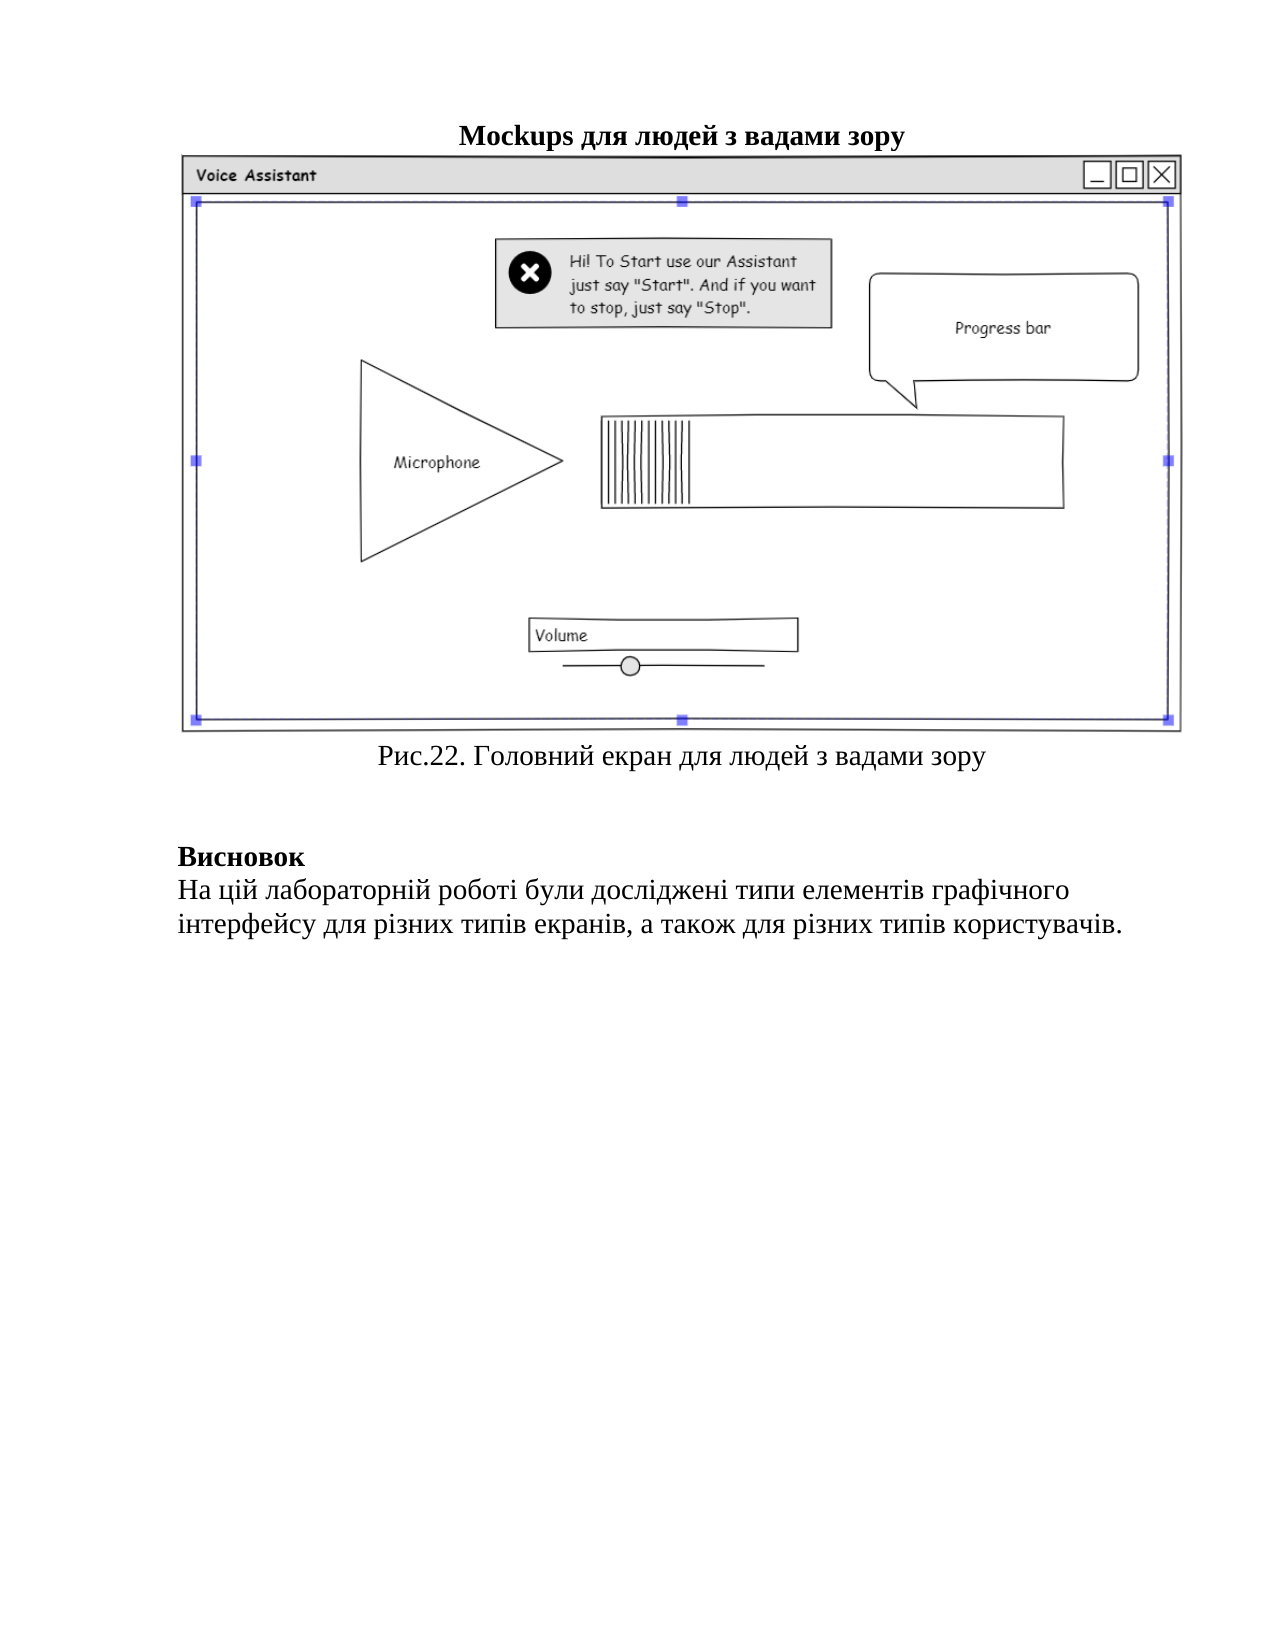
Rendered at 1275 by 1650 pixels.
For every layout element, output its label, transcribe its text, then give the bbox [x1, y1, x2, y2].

text інтерфейсу для різних типів екранів, а також для різних типів користувачів. [177, 906, 1186, 939]
text На цій лабораторній роботі були досліджені типи елементів графічного [177, 872, 1186, 906]
text Mockups для людей з вадами зору [177, 118, 1186, 151]
picture [177, 151, 1187, 738]
text Висновок [177, 839, 1186, 872]
text Рис.22. Головний екран для людей з вадами зору [177, 738, 1186, 772]
